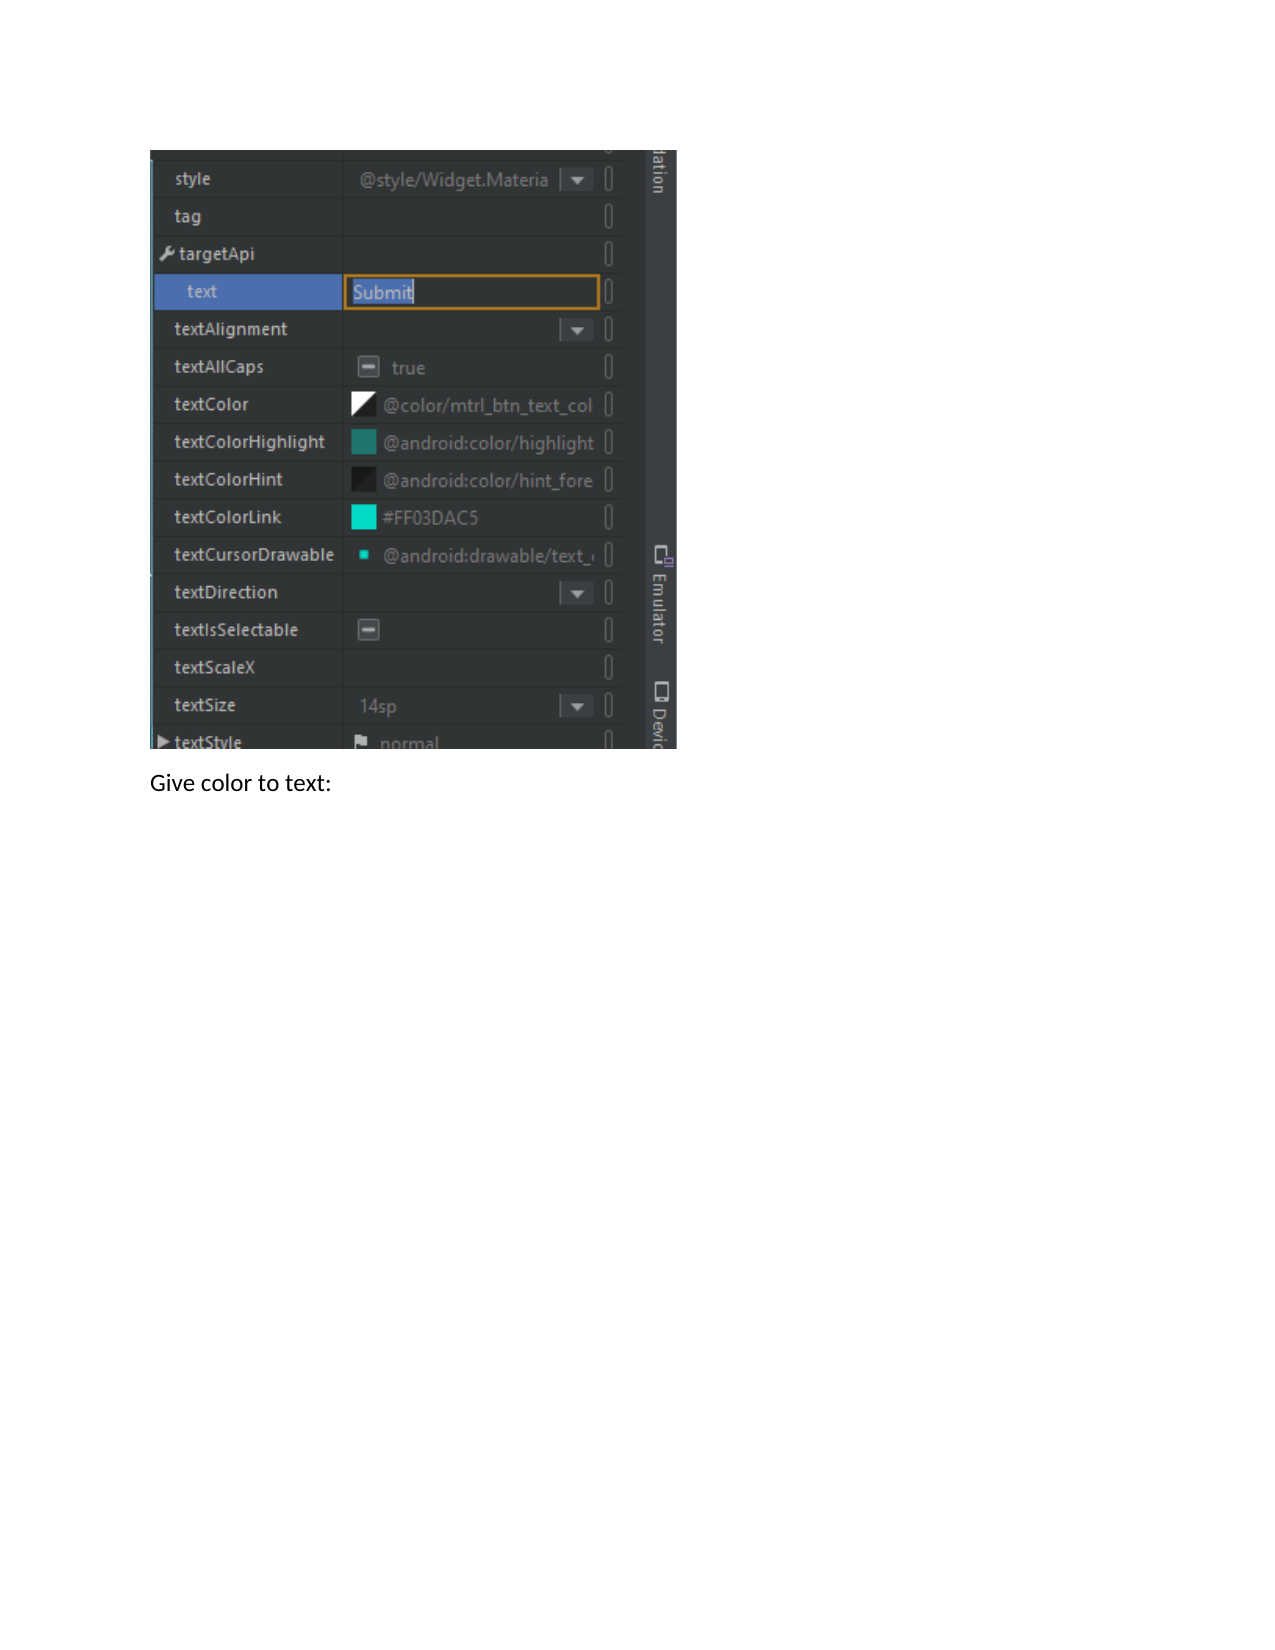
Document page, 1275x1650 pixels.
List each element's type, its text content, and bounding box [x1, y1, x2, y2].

text Give color to text: [150, 767, 1125, 798]
picture [150, 150, 677, 749]
